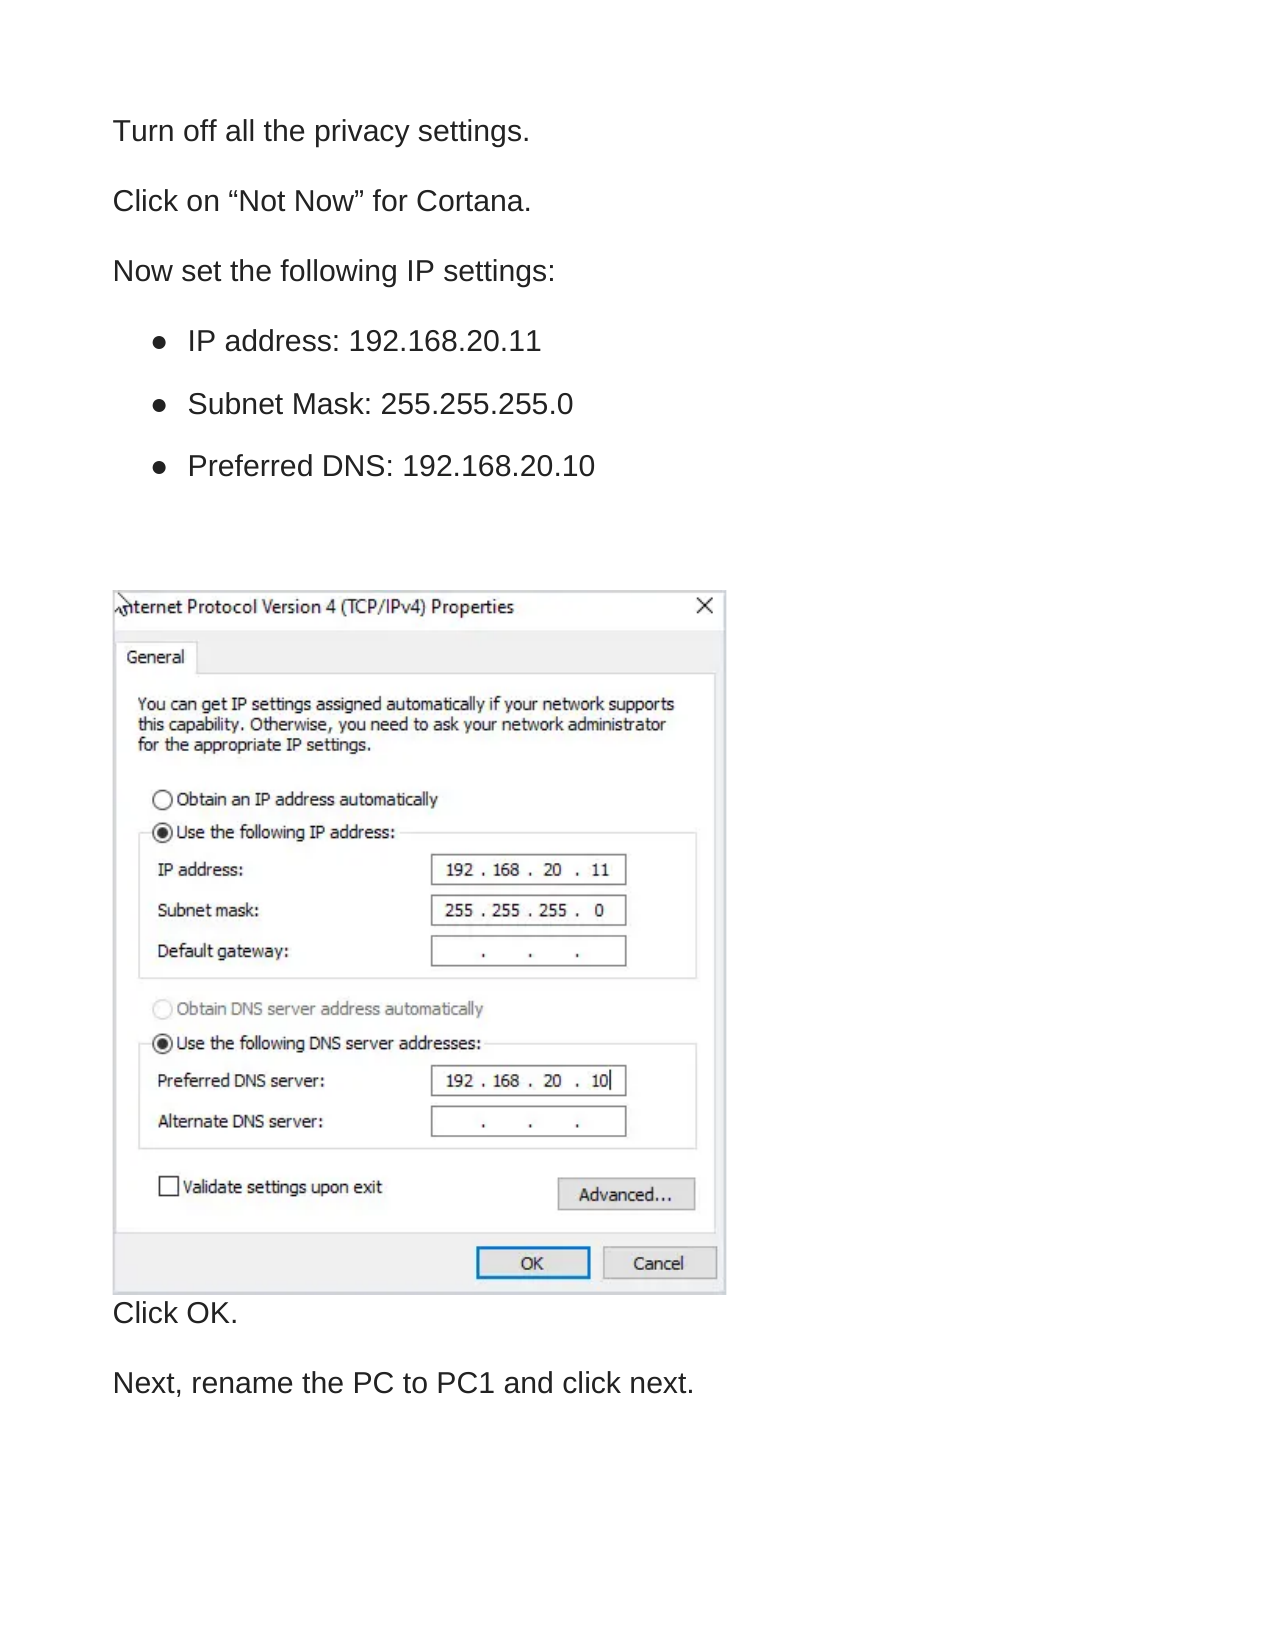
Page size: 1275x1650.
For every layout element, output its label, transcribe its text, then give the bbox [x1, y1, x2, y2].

list IP address: 192.168.20.11 [150, 323, 1170, 358]
list Preferred DNS: 192.168.20.10 [150, 448, 1170, 483]
list Subnet Mask: 255.255.255.0 [150, 386, 1170, 421]
text Click OK. [112, 1295, 1170, 1329]
text Click on “Not Now” for Cortana. [112, 183, 1170, 217]
text Turn off all the privacy settings. [112, 112, 1170, 147]
picture [112, 590, 727, 1295]
text Now set the following IP settings: [112, 253, 1170, 288]
text Next, rename the PC to PC1 and click next. [112, 1365, 1170, 1400]
